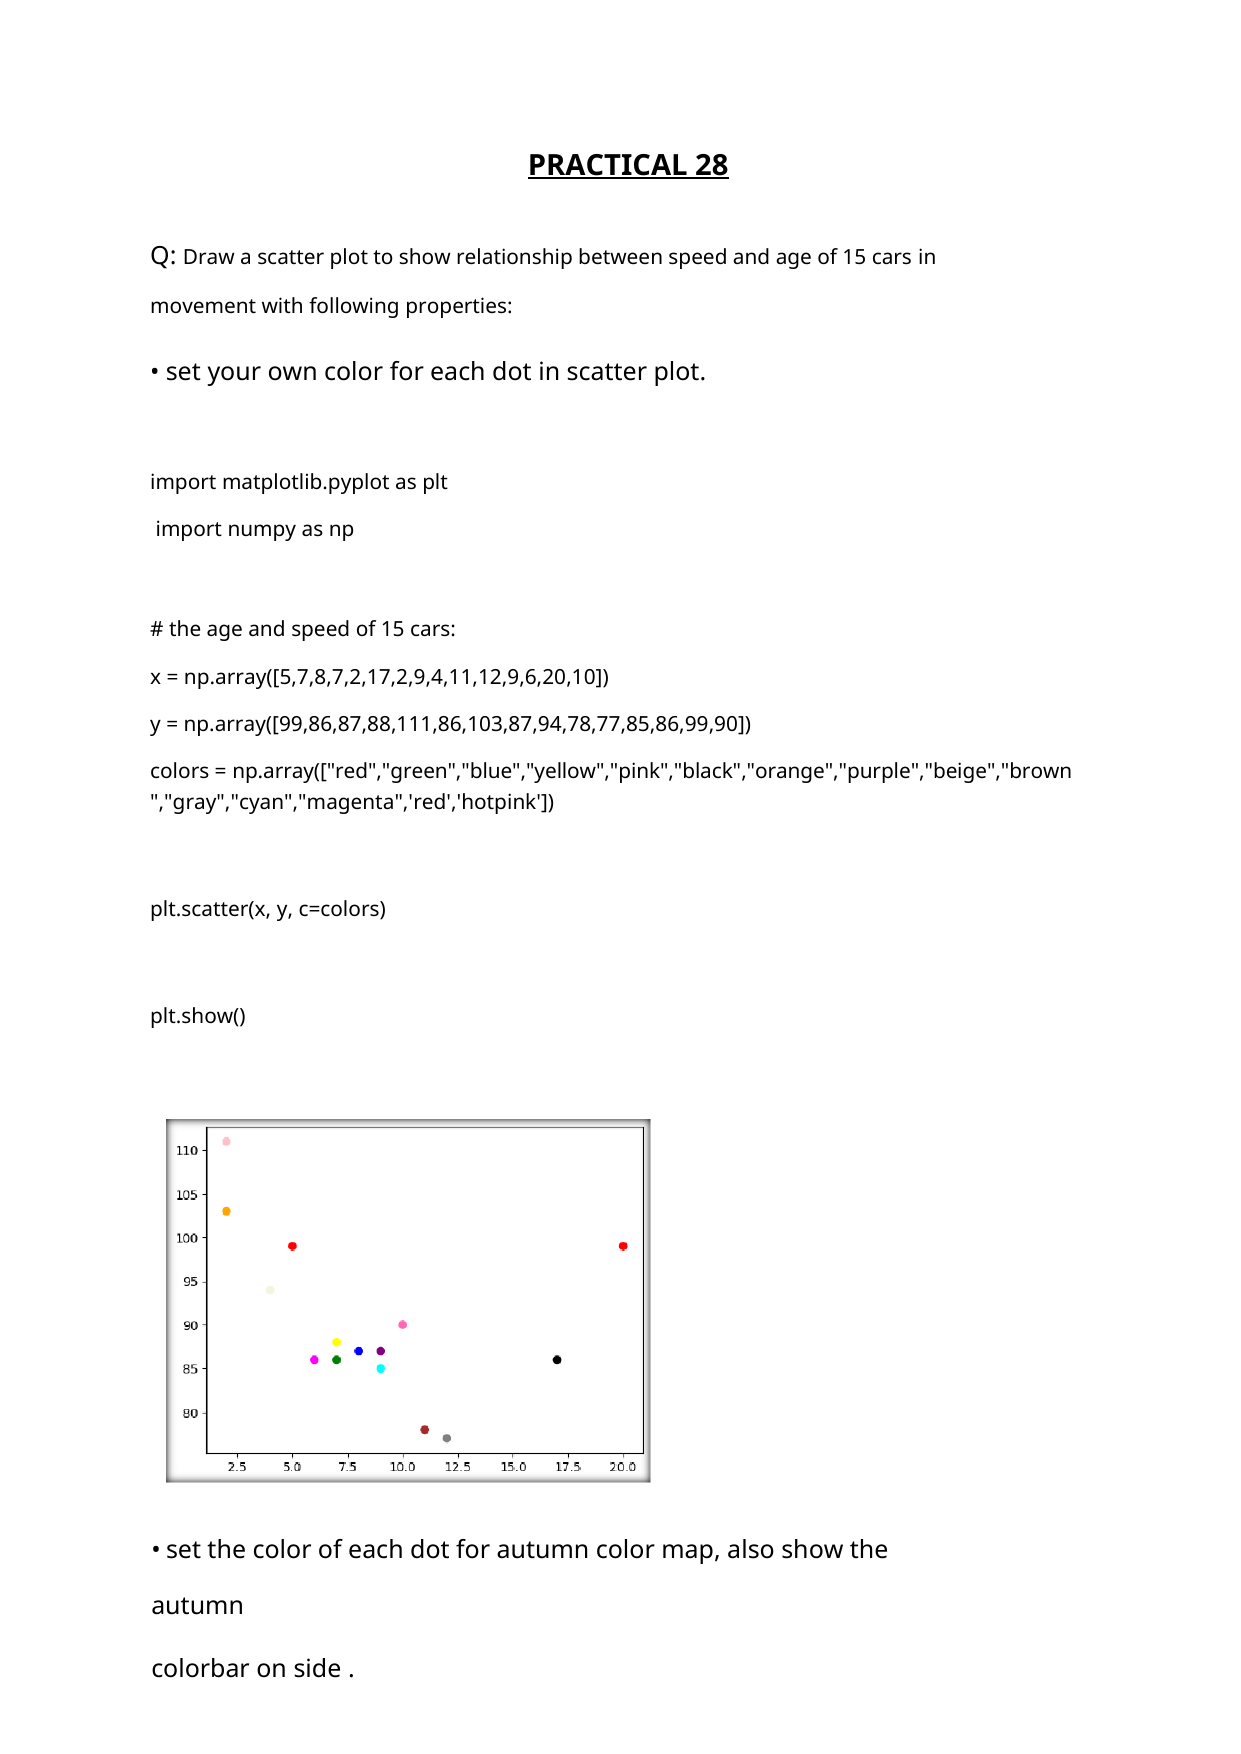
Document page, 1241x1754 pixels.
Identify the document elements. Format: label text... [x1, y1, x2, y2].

text x = np.array([5,7,8,7,2,17,2,9,4,11,12,9,6,20,10]) [150, 662, 1105, 690]
list set your own color for each dot in scatter plot. [150, 354, 1105, 388]
text y = np.array([99,86,87,88,111,86,103,87,94,78,77,85,86,99,90]) [150, 709, 1105, 737]
text import numpy as np [150, 514, 476, 542]
text Q: Draw a scatter plot to show relationship between speed and age of 15 cars in movement with following properties: [150, 238, 1041, 319]
text import matplotlib.pyplot as plt [150, 467, 476, 495]
text plt.show() [150, 1001, 1105, 1029]
text colors = np.array(["red","green","blue","yellow","pink","black","orange","purple","beige","brown ","gray","cyan","magenta",'red','hotpink']) [150, 756, 1105, 816]
text plt.scatter(x, y, c=colors) [150, 894, 1105, 922]
text # the age and speed of 15 cars: [150, 614, 1105, 643]
picture [165, 1118, 651, 1483]
list set the color of each dot for autumn color map, also show the autumn [151, 1531, 933, 1622]
list colorbar on side . [151, 1651, 933, 1685]
text PRACTICAL 28 [151, 144, 1105, 183]
